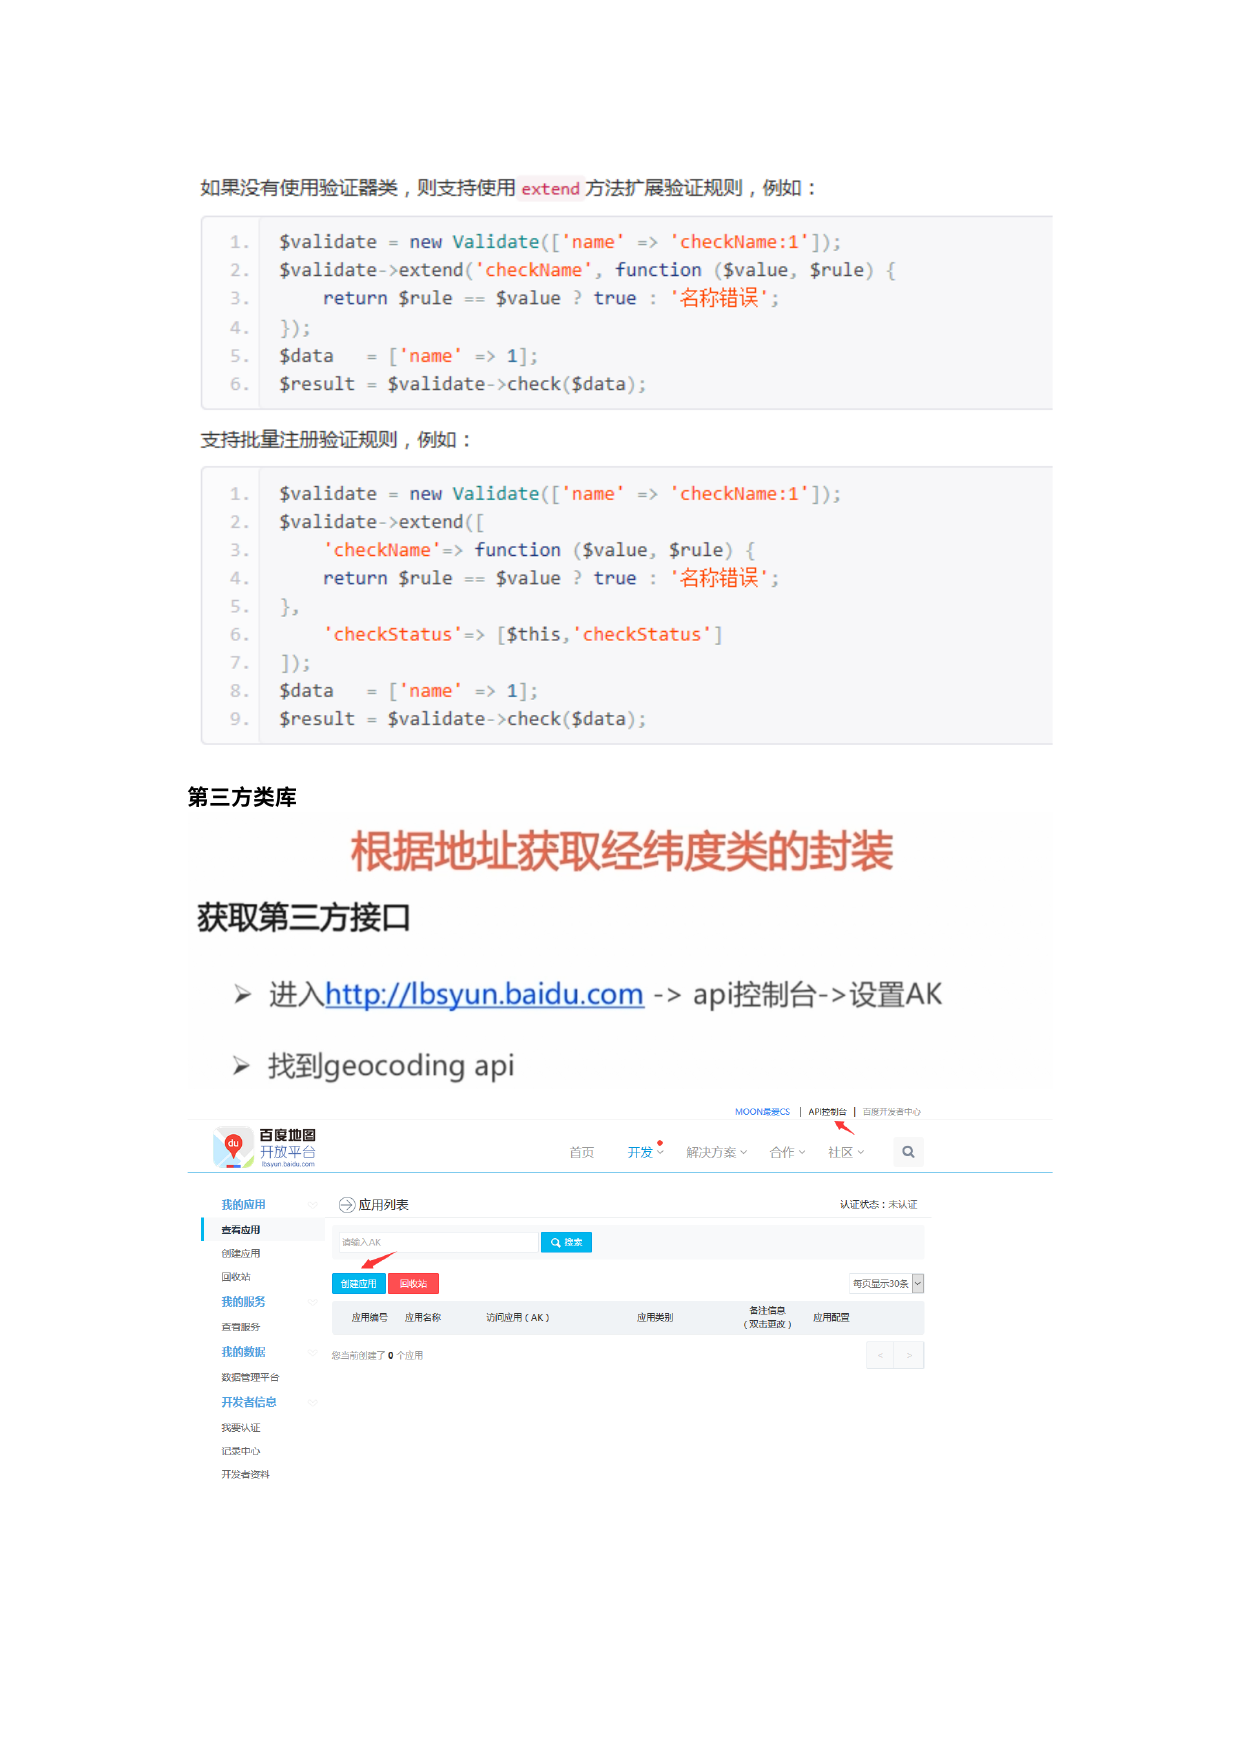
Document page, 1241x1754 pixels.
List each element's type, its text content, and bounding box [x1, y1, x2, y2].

picture [187, 162, 1053, 752]
text 第三方类库 [187, 779, 1053, 812]
picture [187, 812, 1053, 1089]
picture [187, 1104, 1053, 1532]
